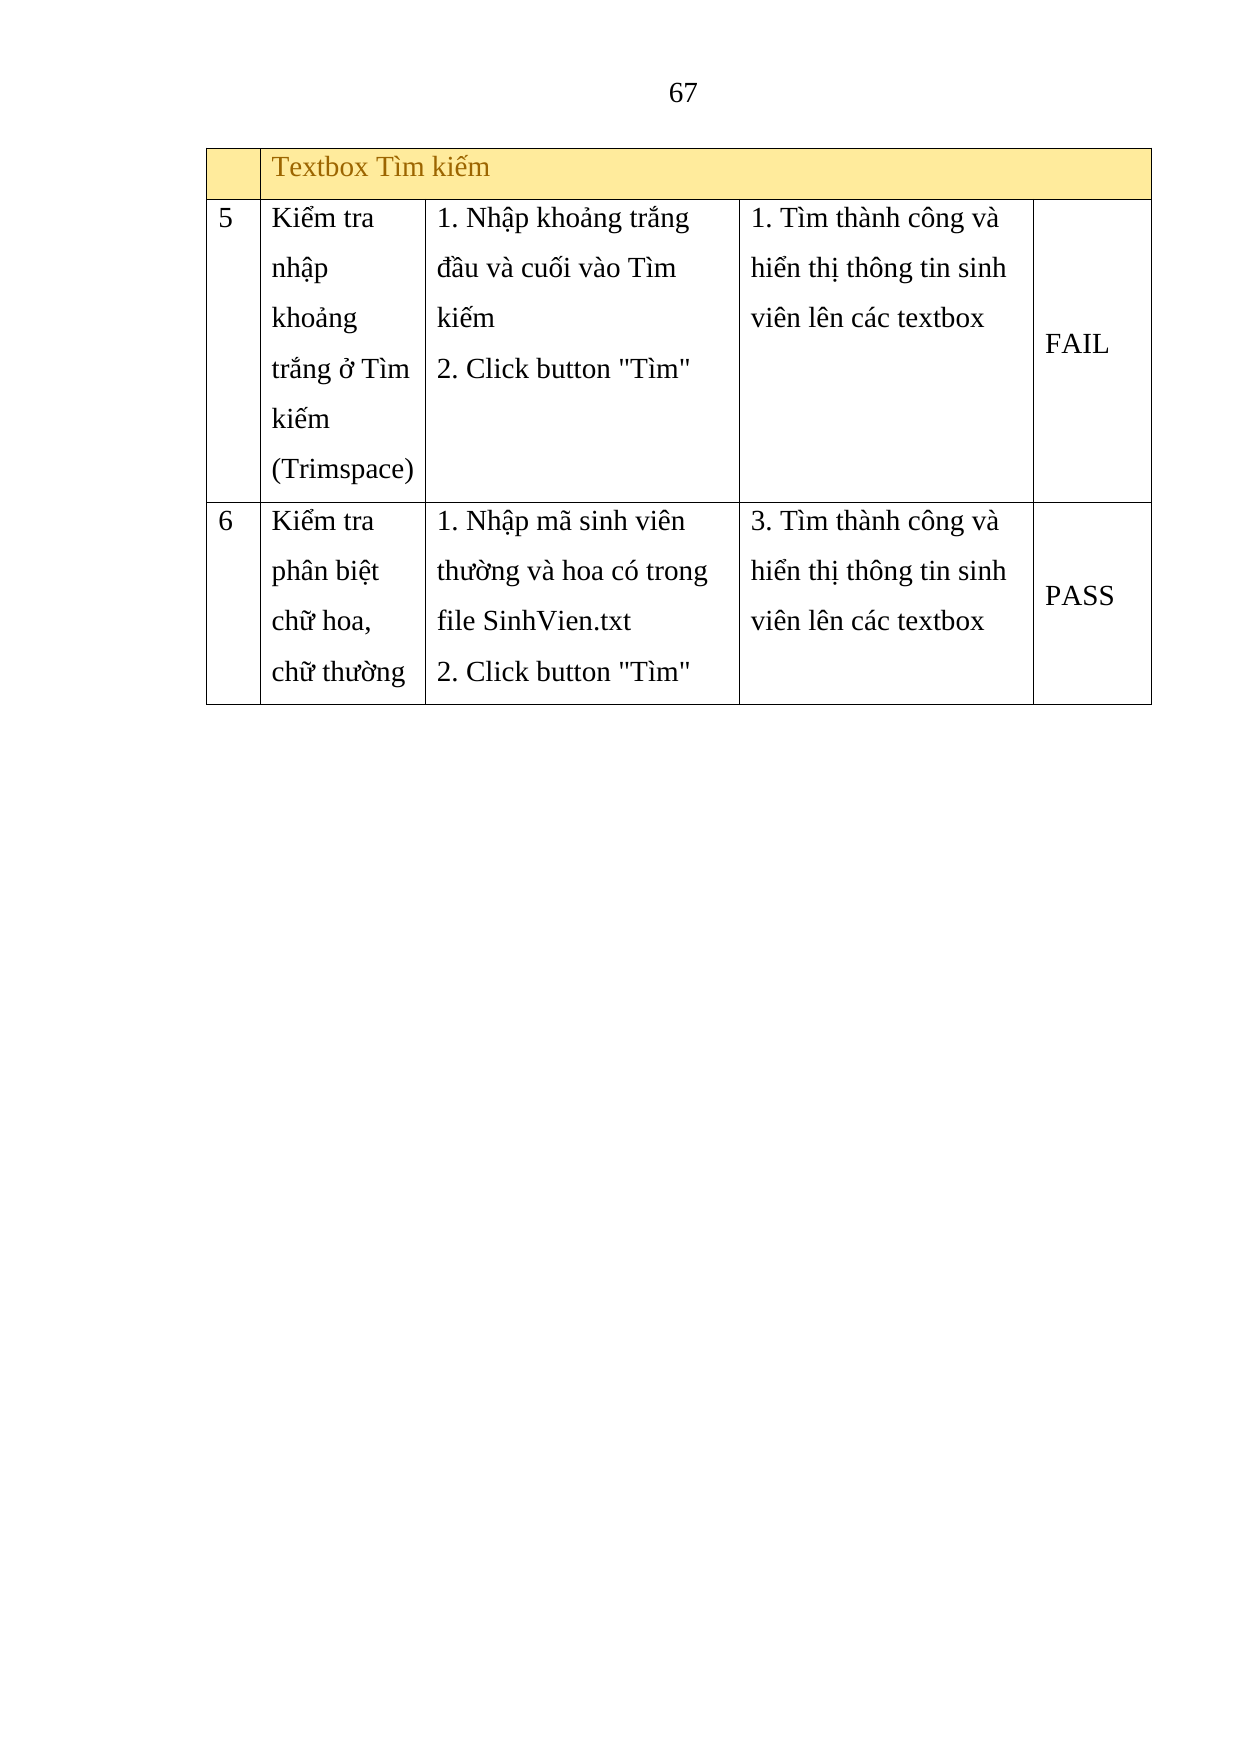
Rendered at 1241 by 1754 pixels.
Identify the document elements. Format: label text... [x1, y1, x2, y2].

table_cell 3. Tìm thành công và hiển thị thông tin sinh viên lên các textbox [740, 503, 1033, 704]
table_cell Textbox Tìm kiếm [261, 149, 1151, 199]
table_cell 5 [207, 200, 260, 502]
table_cell PASS [1034, 503, 1151, 704]
table_cell Kiểm tra nhập khoảng trắng ở Tìm kiếm (Trimspace) [261, 200, 425, 502]
table_cell 6 [207, 503, 260, 704]
table_cell [207, 149, 260, 199]
table_cell 1. Nhập mã sinh viên thường và hoa có trong file SinhVien.txt 2. Click button "Tìm" [426, 503, 739, 704]
table_cell FAIL [1034, 200, 1151, 502]
table_cell 1. Tìm thành công và hiển thị thông tin sinh viên lên các textbox [740, 200, 1033, 502]
table_cell 1. Nhập khoảng trắng đầu và cuối vào Tìm kiếm 2. Click button "Tìm" [426, 200, 739, 502]
table_cell Kiểm tra phân biệt chữ hoa, chữ thường [261, 503, 425, 704]
